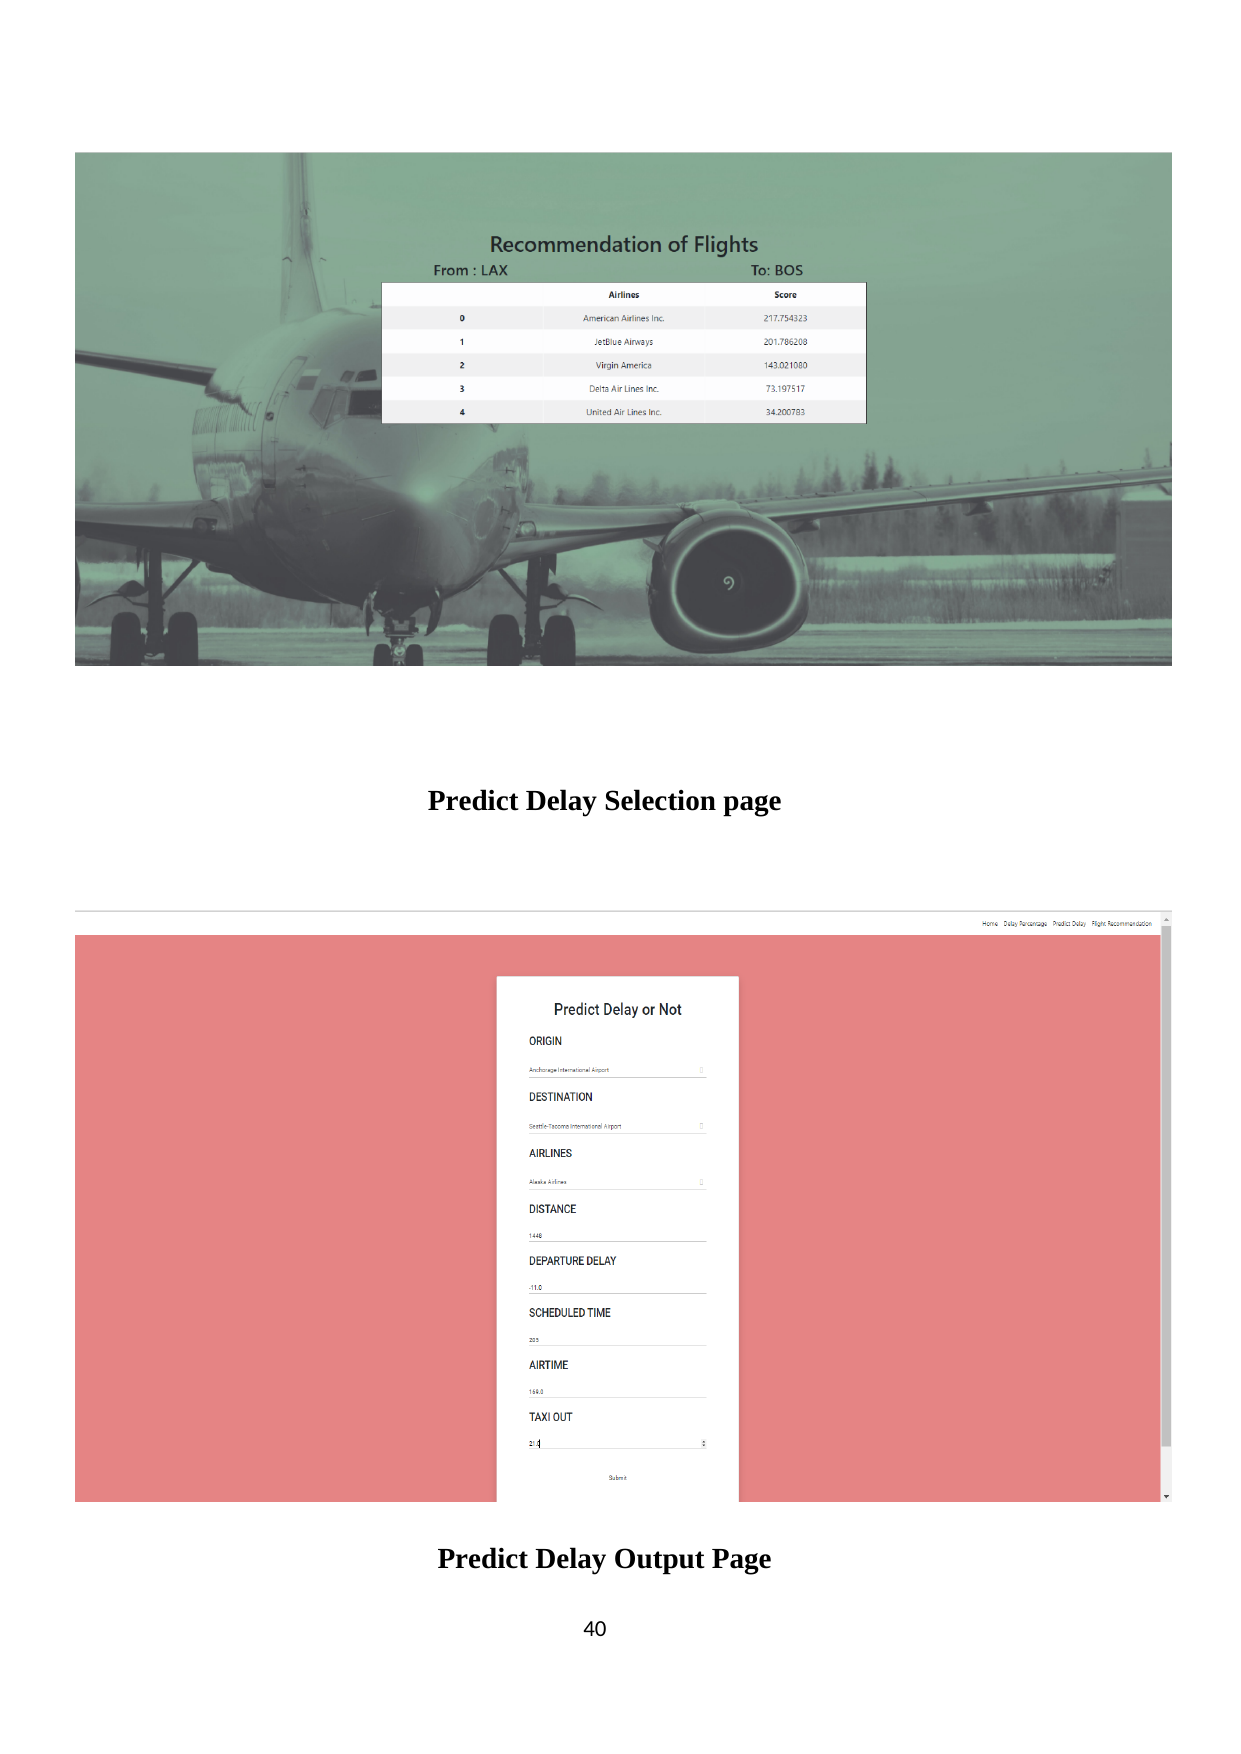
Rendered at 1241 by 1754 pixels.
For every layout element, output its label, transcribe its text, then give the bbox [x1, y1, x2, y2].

picture [75, 152, 1172, 666]
text Predict Delay Output Page [75, 1541, 1134, 1575]
picture [75, 910, 1172, 1502]
text Predict Delay Selection page [75, 783, 1134, 817]
